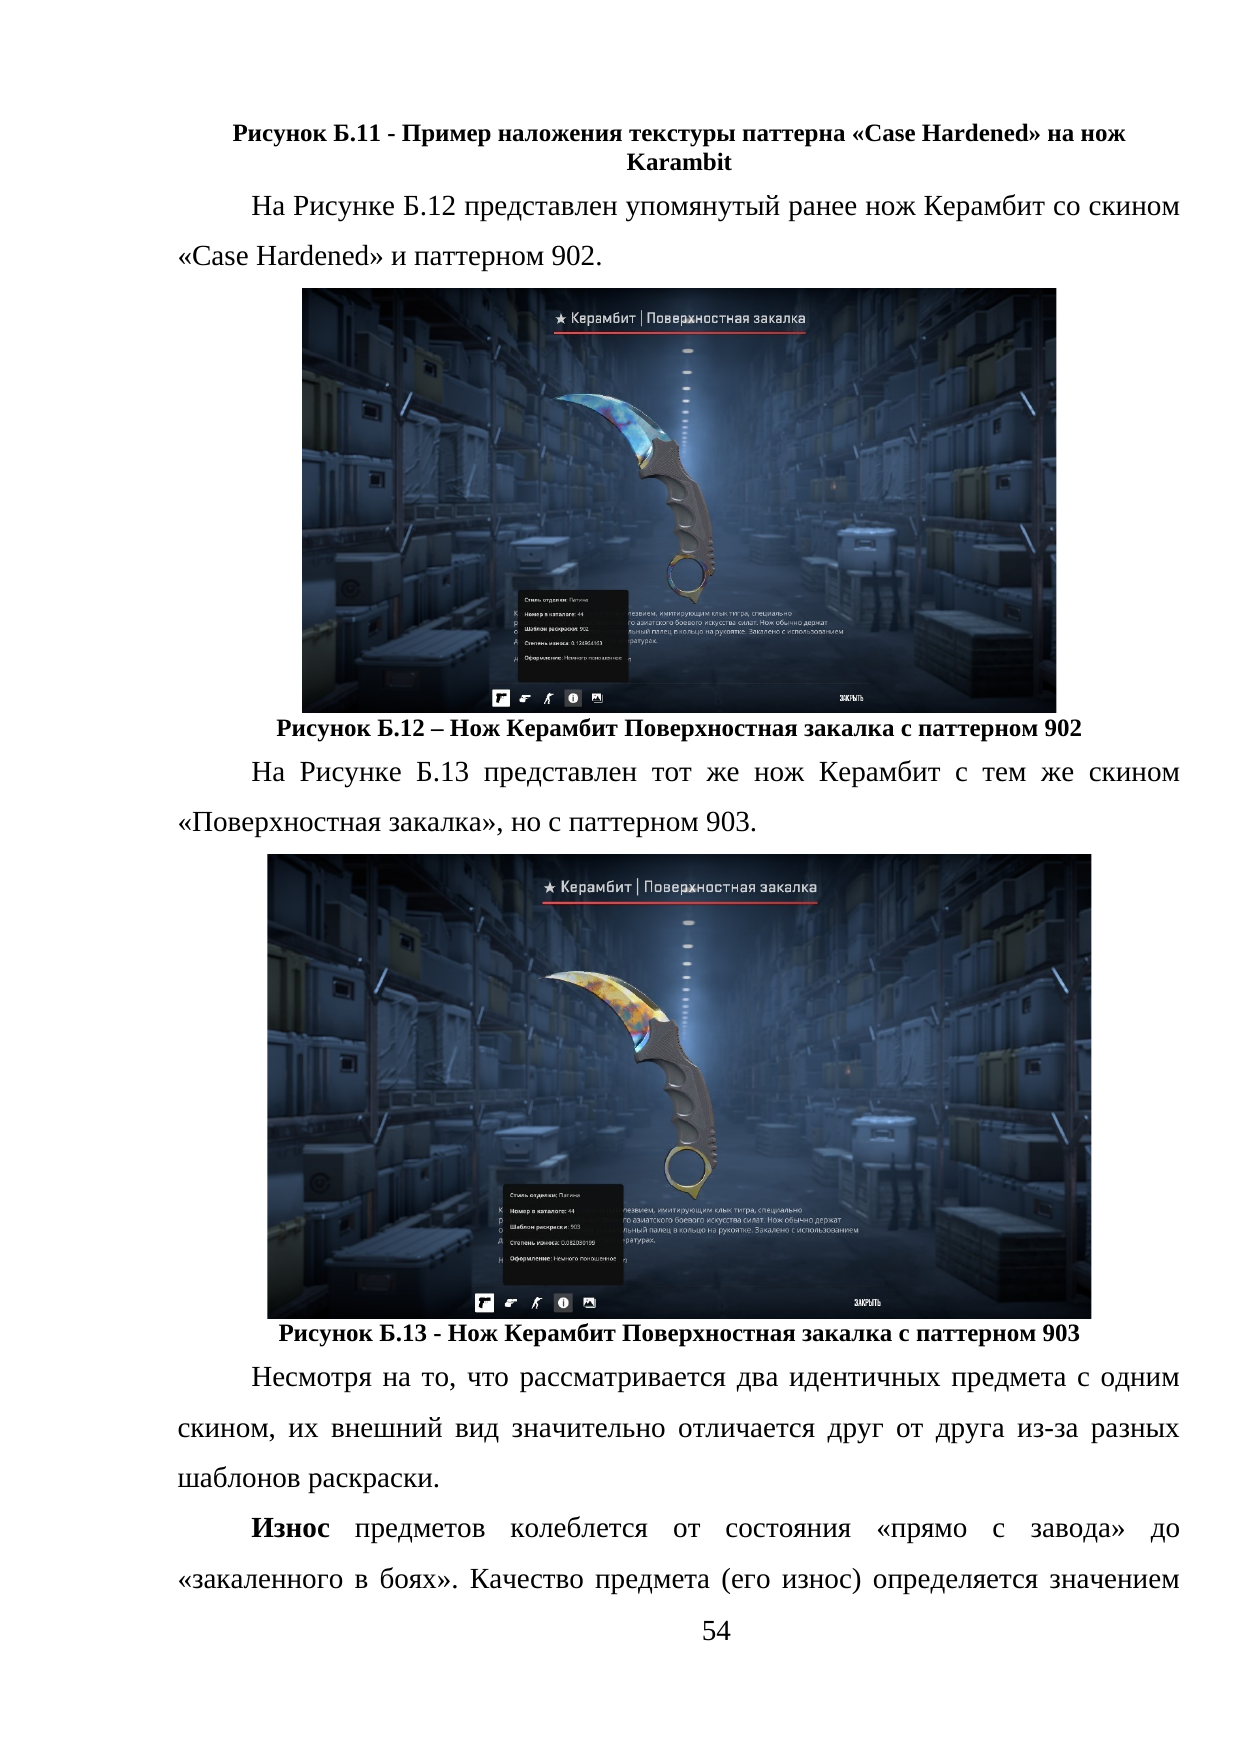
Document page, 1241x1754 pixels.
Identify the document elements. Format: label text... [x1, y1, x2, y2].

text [177, 1511, 1181, 1594]
text Несмотря на то, что рассматривается два идентичных предмета с одним скином, их внешний вид значительно отличается друг от друга из-за разных шаблонов раскраски. [177, 1359, 1181, 1494]
text Рисунок Б.11 - Пример наложения текстуры паттерна «Case Hardened» на нож Karambit [177, 118, 1181, 176]
text На Рисунке Б.13 представлен тот же нож Керамбит с тем же скином «Поверхностная закалка», но с паттерном 903. [177, 754, 1181, 838]
text Рисунок Б.13 - Нож Керамбит Поверхностная закалка с паттерном 903 [177, 1318, 1181, 1347]
text На Рисунке Б.12 представлен упомянутый ранее нож Керамбит со скином «Case Hardened» и паттерном 902. [177, 188, 1181, 272]
picture [267, 854, 1092, 1319]
picture [302, 288, 1057, 713]
text Рисунок Б.12 – Нож Керамбит Поверхностная закалка с паттерном 902 [177, 713, 1181, 742]
